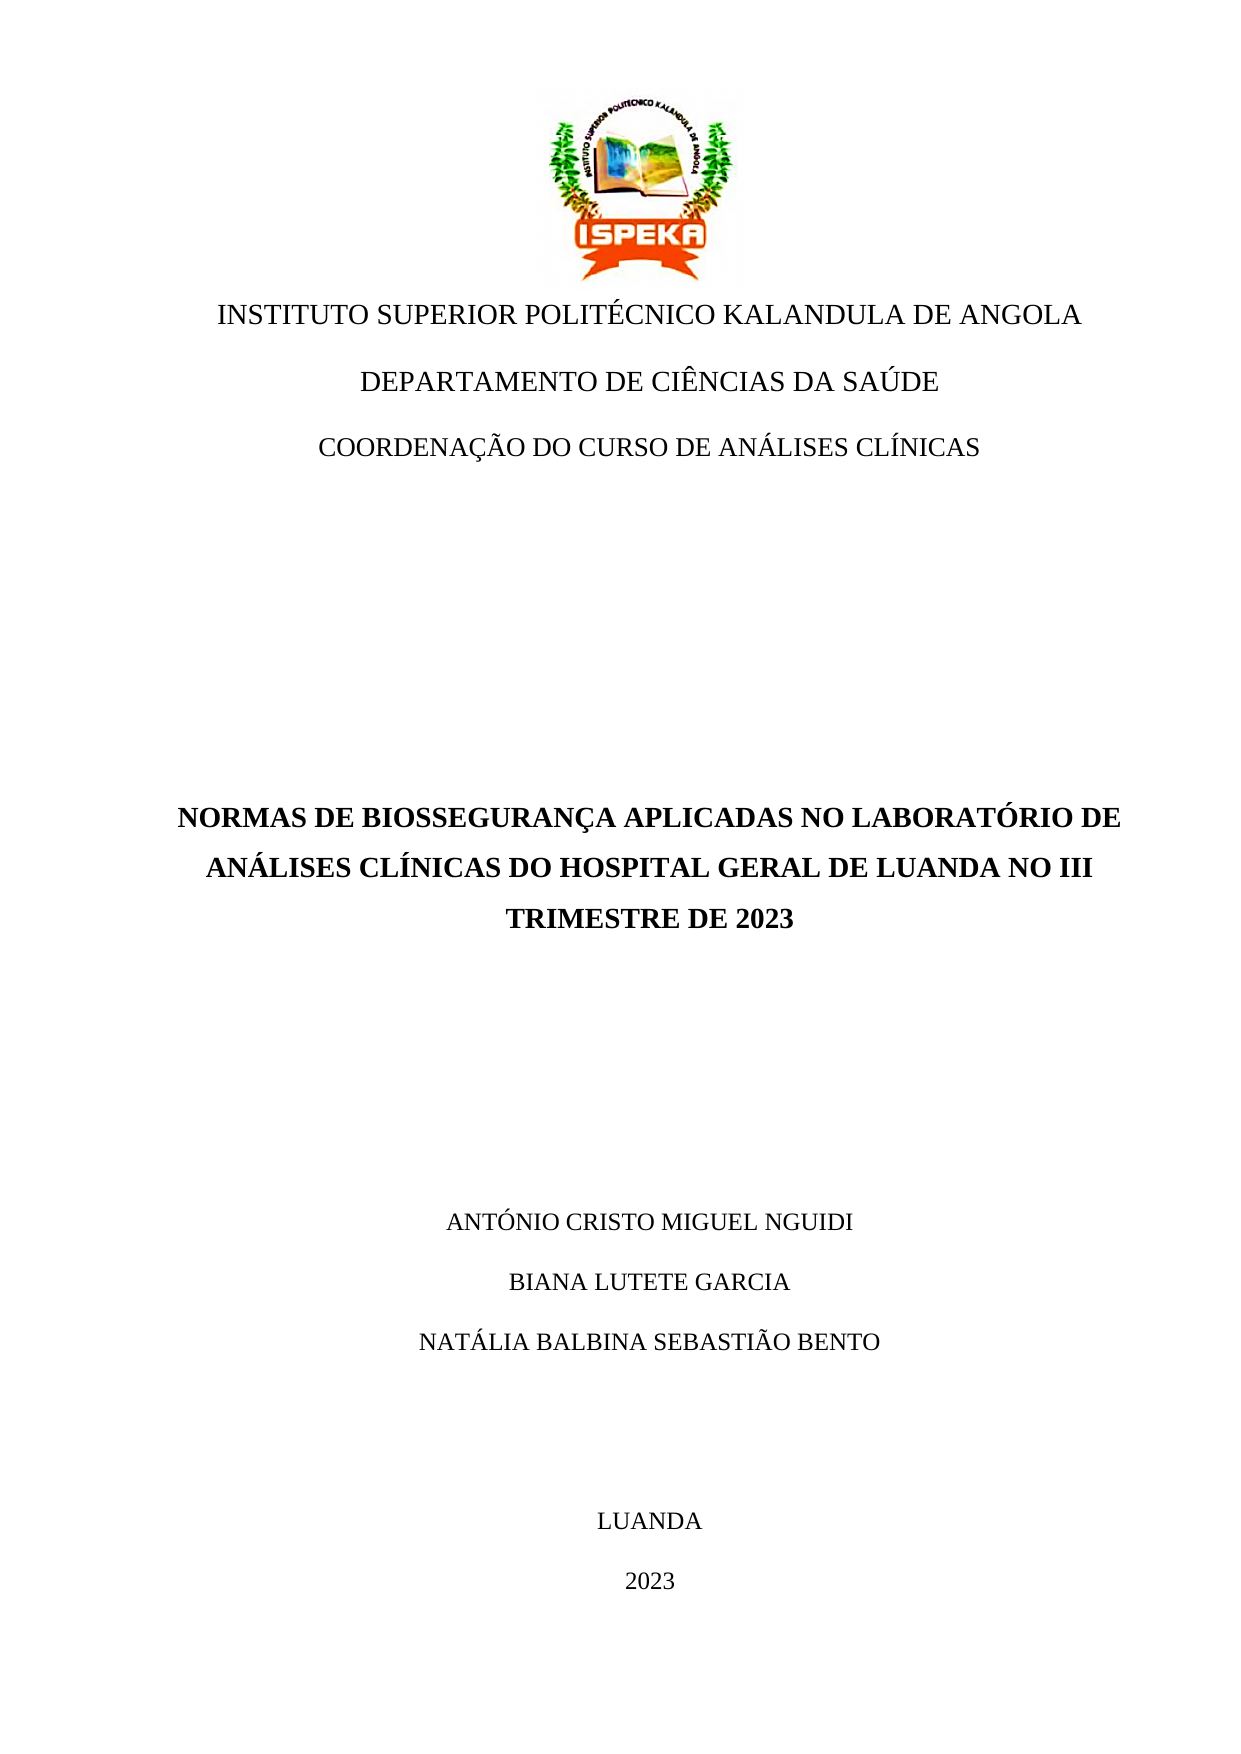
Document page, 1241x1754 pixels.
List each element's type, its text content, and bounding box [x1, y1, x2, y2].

text BIANA LUTETE GARCIA [177, 1267, 1122, 1296]
text DEPARTAMENTO DE CIÊNCIAS DA SAÚDE [177, 364, 1122, 397]
picture [523, 87, 750, 292]
text NATÁLIA BALBINA SEBASTIÃO BENTO [177, 1327, 1122, 1355]
text COORDENAÇÃO DO CURSO DE ANÁLISES CLÍNICAS [177, 431, 1122, 462]
text INSTITUTO SUPERIOR POLITÉCNICO KALANDULA DE ANGOLA [177, 297, 1122, 330]
text LUANDA [177, 1506, 1122, 1535]
text 2023 [177, 1566, 1122, 1594]
text NORMAS DE BIOSSEGURANÇA APLICADAS NO LABORATÓRIO DE ANÁLISES CLÍNICAS DO HOSPITAL GERAL DE LUANDA NO III TRIMESTRE DE 2023 [177, 800, 1122, 934]
text ANTÓNIO CRISTO MIGUEL NGUIDI [177, 1207, 1122, 1236]
